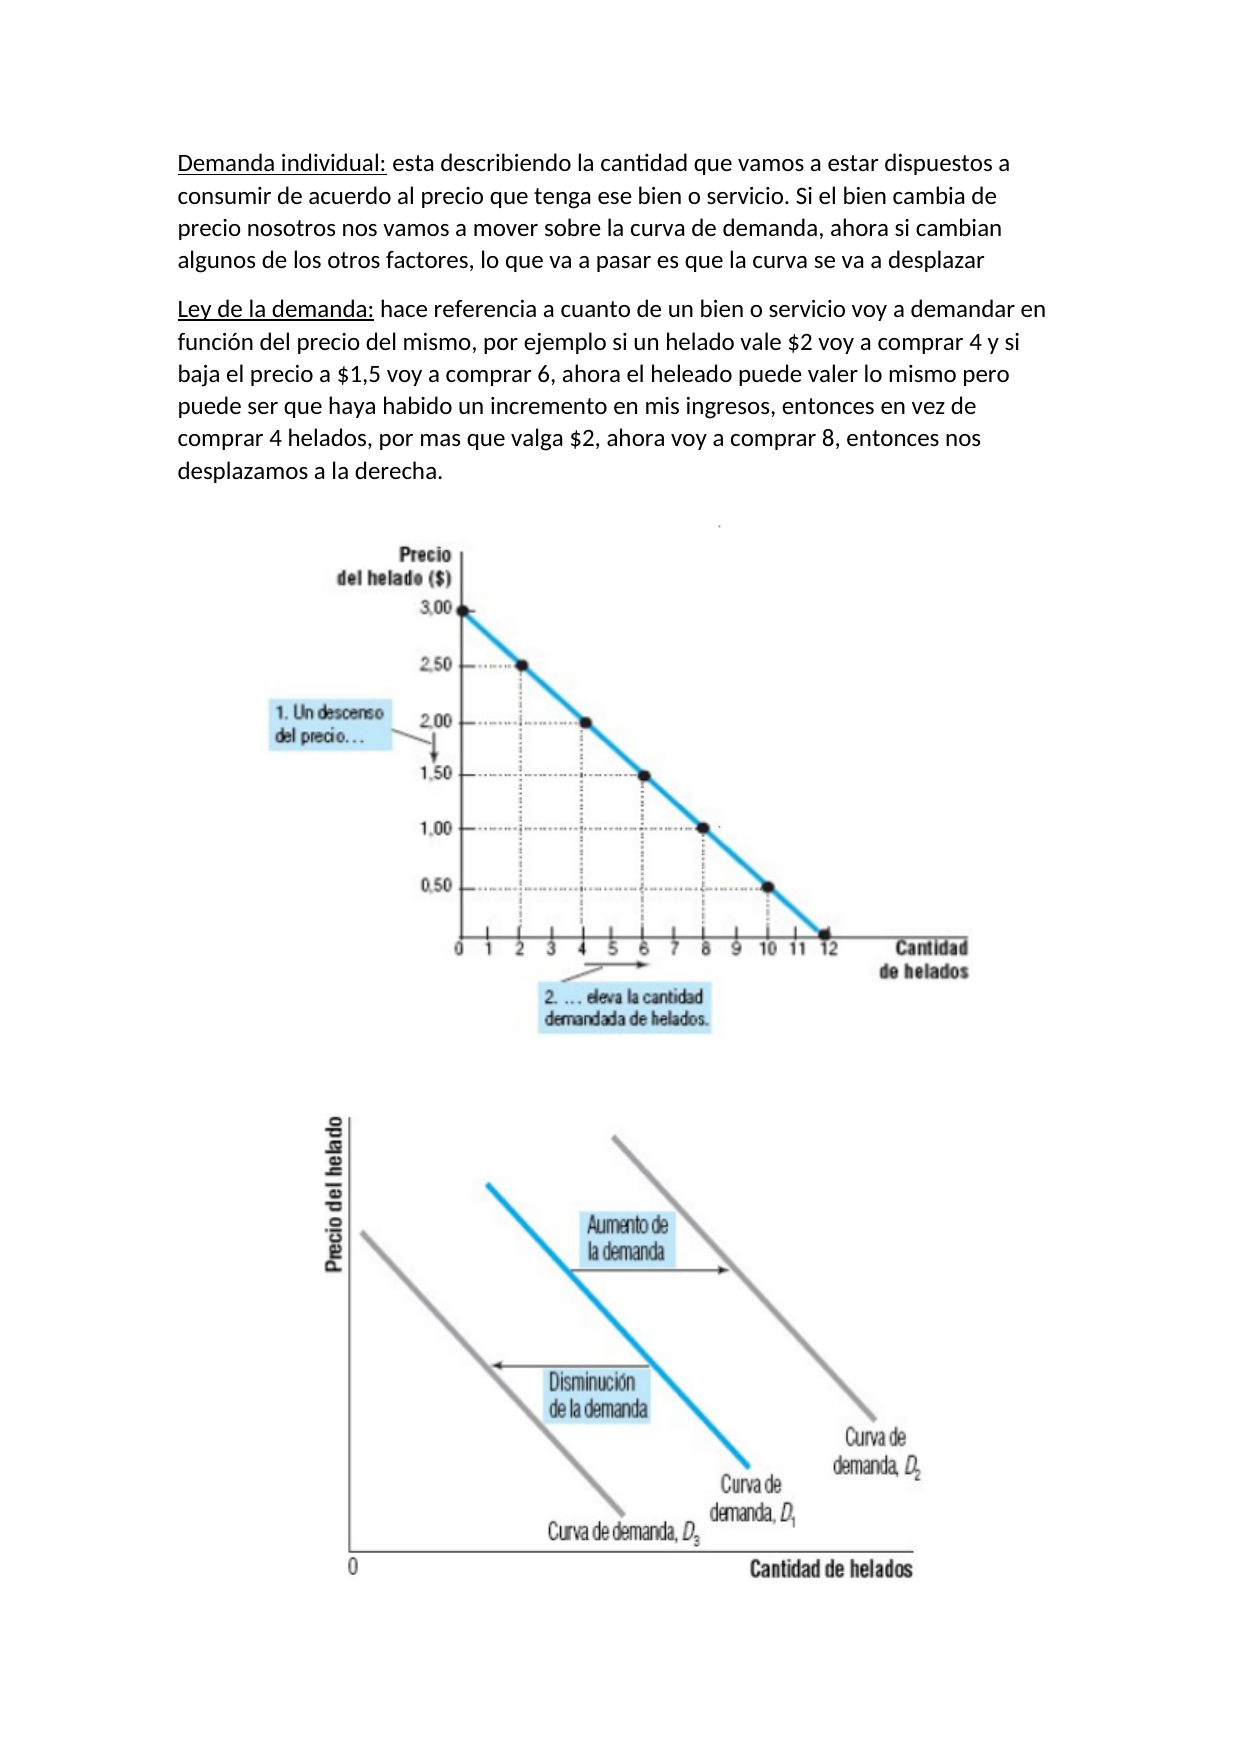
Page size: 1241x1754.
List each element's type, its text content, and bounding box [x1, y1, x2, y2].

picture [261, 506, 977, 1040]
picture [311, 1086, 928, 1600]
text Ley de la demanda: hace referencia a cuanto de un bien o servicio voy a demandar en función del precio del mismo, por ejemplo si un helado vale $2 voy a comprar 4 y si baja el precio a $1,5 voy a comprar 6, ahora el heleado puede valer lo mismo pero puede ser que haya habido un incremento en mis ingresos, entonces en vez de comprar 4 helados, por mas que valga $2, ahora voy a comprar 8, entonces nos desplazamos a la derecha. [177, 293, 1063, 485]
text Demanda individual: esta describiendo la cantidad que vamos a estar dispuestos a consumir de acuerdo al precio que tenga ese bien o servicio. Si el bien cambia de precio nosotros nos vamos a mover sobre la curva de demanda, ahora si cambian algunos de los otros factores, lo que va a pasar es que la curva se va a desplazar [177, 148, 1063, 275]
